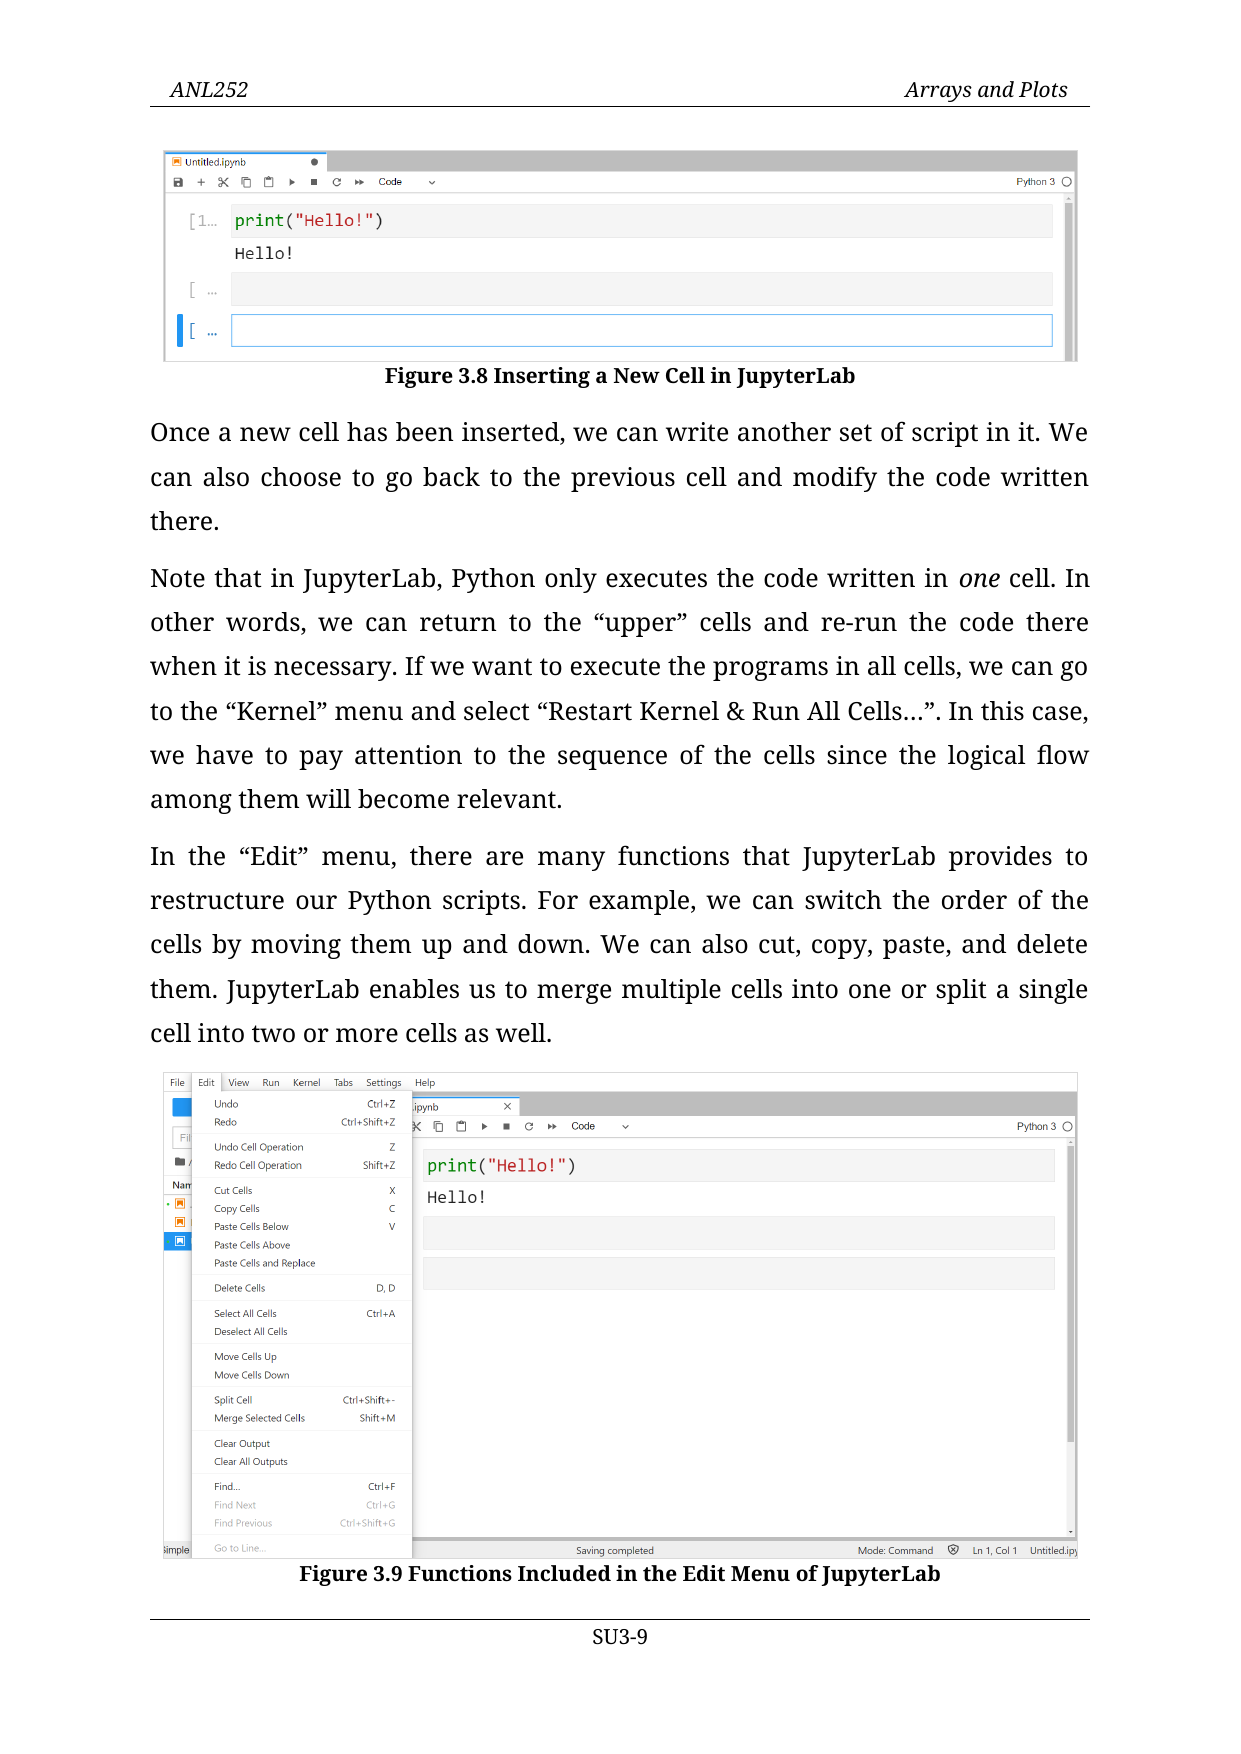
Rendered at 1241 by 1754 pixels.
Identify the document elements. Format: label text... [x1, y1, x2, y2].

picture [164, 151, 1077, 361]
text Note that in JupyterLab, Python only executes the code written in one cell. In other words, we can return to the “upper” cells and re-run the code there when it is necessary. If we want to execute the programs in all cells, we can go to the “Kernel” menu and select “Restart Kernel & Run All Cells…”. In this case, we have to pay attention to the sequence of the cells since the logical flow among them will become relevant. [150, 560, 1090, 816]
text Figure 3.8 Inserting a New Cell in JupyterLab [150, 362, 1090, 390]
text Once a new cell has been inserted, we can write another set of script in it. We can also choose to go back to the previous cell and modify the code written there. [150, 415, 1090, 538]
text In the “Edit” menu, there are many functions that JupyterLab provides to restructure our Python scripts. For example, we can switch the order of the cells by moving them up and down. We can also cut, copy, paste, and delete them. JupyterLab enables us to merge multiple cells into one or split a single cell into two or more cells as well. [150, 838, 1090, 1049]
picture [164, 1073, 1077, 1558]
text Figure 3.9 Functions Included in the Edit Menu of JupyterLab [150, 1559, 1090, 1587]
